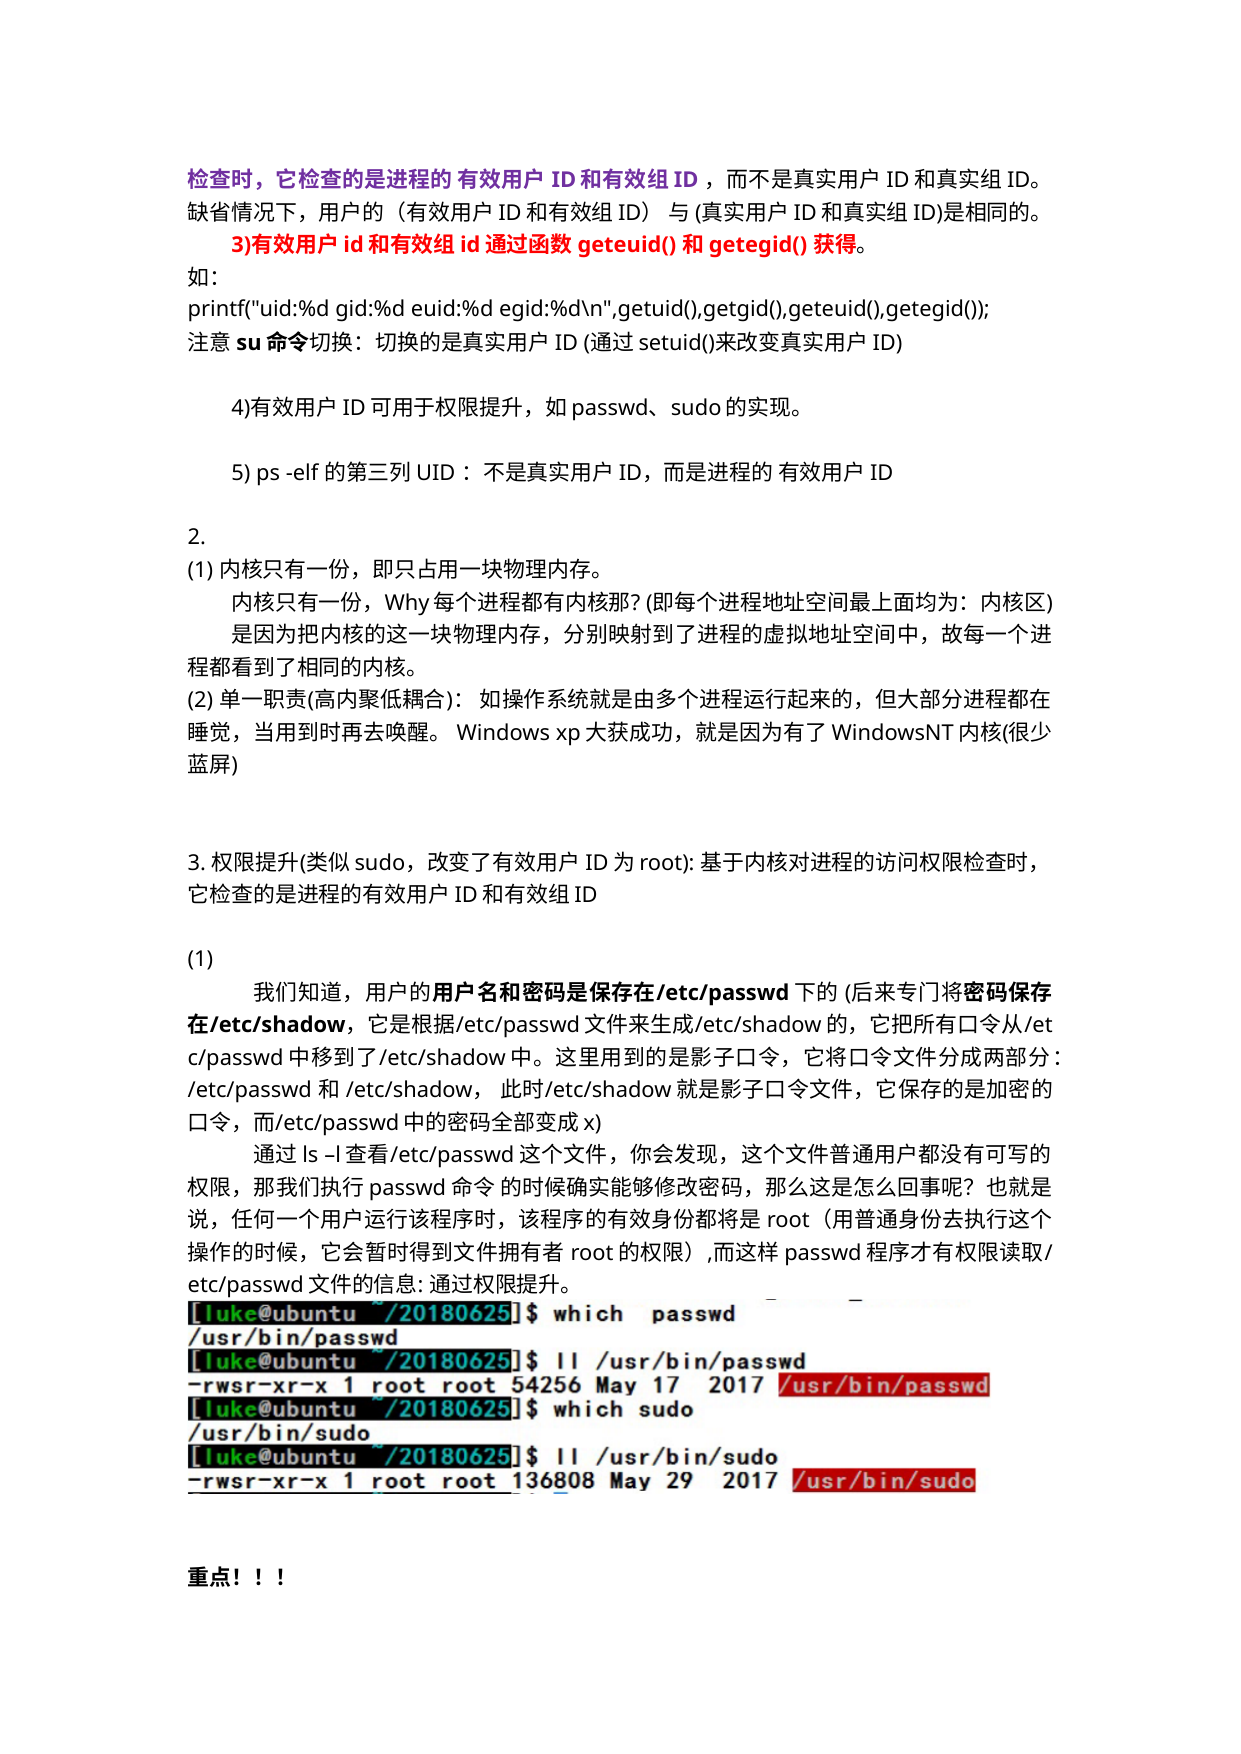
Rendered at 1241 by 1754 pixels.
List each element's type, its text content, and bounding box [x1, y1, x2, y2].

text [187, 162, 1053, 227]
picture [187, 1299, 996, 1494]
text 5) ps -elf 的第三列UID ：不是真实用户ID，而是进程的 有效用户ID [187, 454, 1053, 487]
text 是因为把内核的这一块物理内存，分别映射到了进程的虚拟地址空间中，故每一个进程都看到了相同的内核。 [187, 617, 1053, 682]
text printf("uid:%d gid:%d euid:%d egid:%d\n",getuid(),getgid(),geteuid(),getegid()); [187, 292, 1053, 324]
text 注意 su命令切换：切换的是真实用户ID (通过setuid()来改变真实用户ID) [187, 324, 1053, 357]
text (2) 单一职责(高内聚低耦合)： 如操作系统就是由多个进程运行起来的，但大部分进程都在睡觉，当用到时再去唤醒。 Windows xp大获成功，就是因为有了WindowsNT内核(很少蓝屏) [187, 682, 1053, 779]
text 我们知道，用户的用户名和密码是保存在/etc/passwd下的 (后来专门将密码保存在/etc/shadow，它是根据/etc/passwd文件来生成/etc/shadow的，它把所有口令从/etc/passwd中移到了/etc/shadow中。这里用到的是影子口令，它将口令文件分成两部分：/etc/passwd 和 /etc/shadow， 此时/etc/shadow就是影子口令文件，它保存的是加密的口令，而/etc/passwd中的密码全部变成x) [187, 974, 1053, 1137]
text 通过ls –l查看/etc/passwd这个文件，你会发现，这个文件普通用户都没有可写的权限，那我们执行passwd命令 的时候确实能够修改密码，那么这是怎么回事呢？也就是说，任何一个用户运行该程序时，该程序的有效身份都将是root（用普通身份去执行这个操作的时候，它会暂时得到文件拥有者root的权限）,而这样passwd程序才有权限读取/etc/passwd文件的信息: 通过权限提升。 [187, 1137, 1053, 1299]
text 重点！！！ [187, 1559, 1053, 1592]
text 3. 权限提升(类似sudo，改变了有效用户ID为root): 基于内核对进程的访问权限检查时，它检查的是进程的有效用户ID和有效组ID [187, 844, 1053, 909]
text 内核只有一份，Why每个进程都有内核那? (即每个进程地址空间最上面均为：内核区) [187, 584, 1053, 617]
text (1) 内核只有一份，即只占用一块物理内存。 [187, 552, 1053, 584]
text 4)有效用户ID可用于权限提升，如passwd、sudo的实现。 [187, 389, 1053, 422]
text 如： [187, 259, 1053, 292]
text 2. [187, 519, 1053, 552]
text (1) [187, 942, 1053, 974]
text 3)有效用户id和有效组id通过函数 geteuid() 和 getegid() 获得。 [187, 227, 1053, 259]
